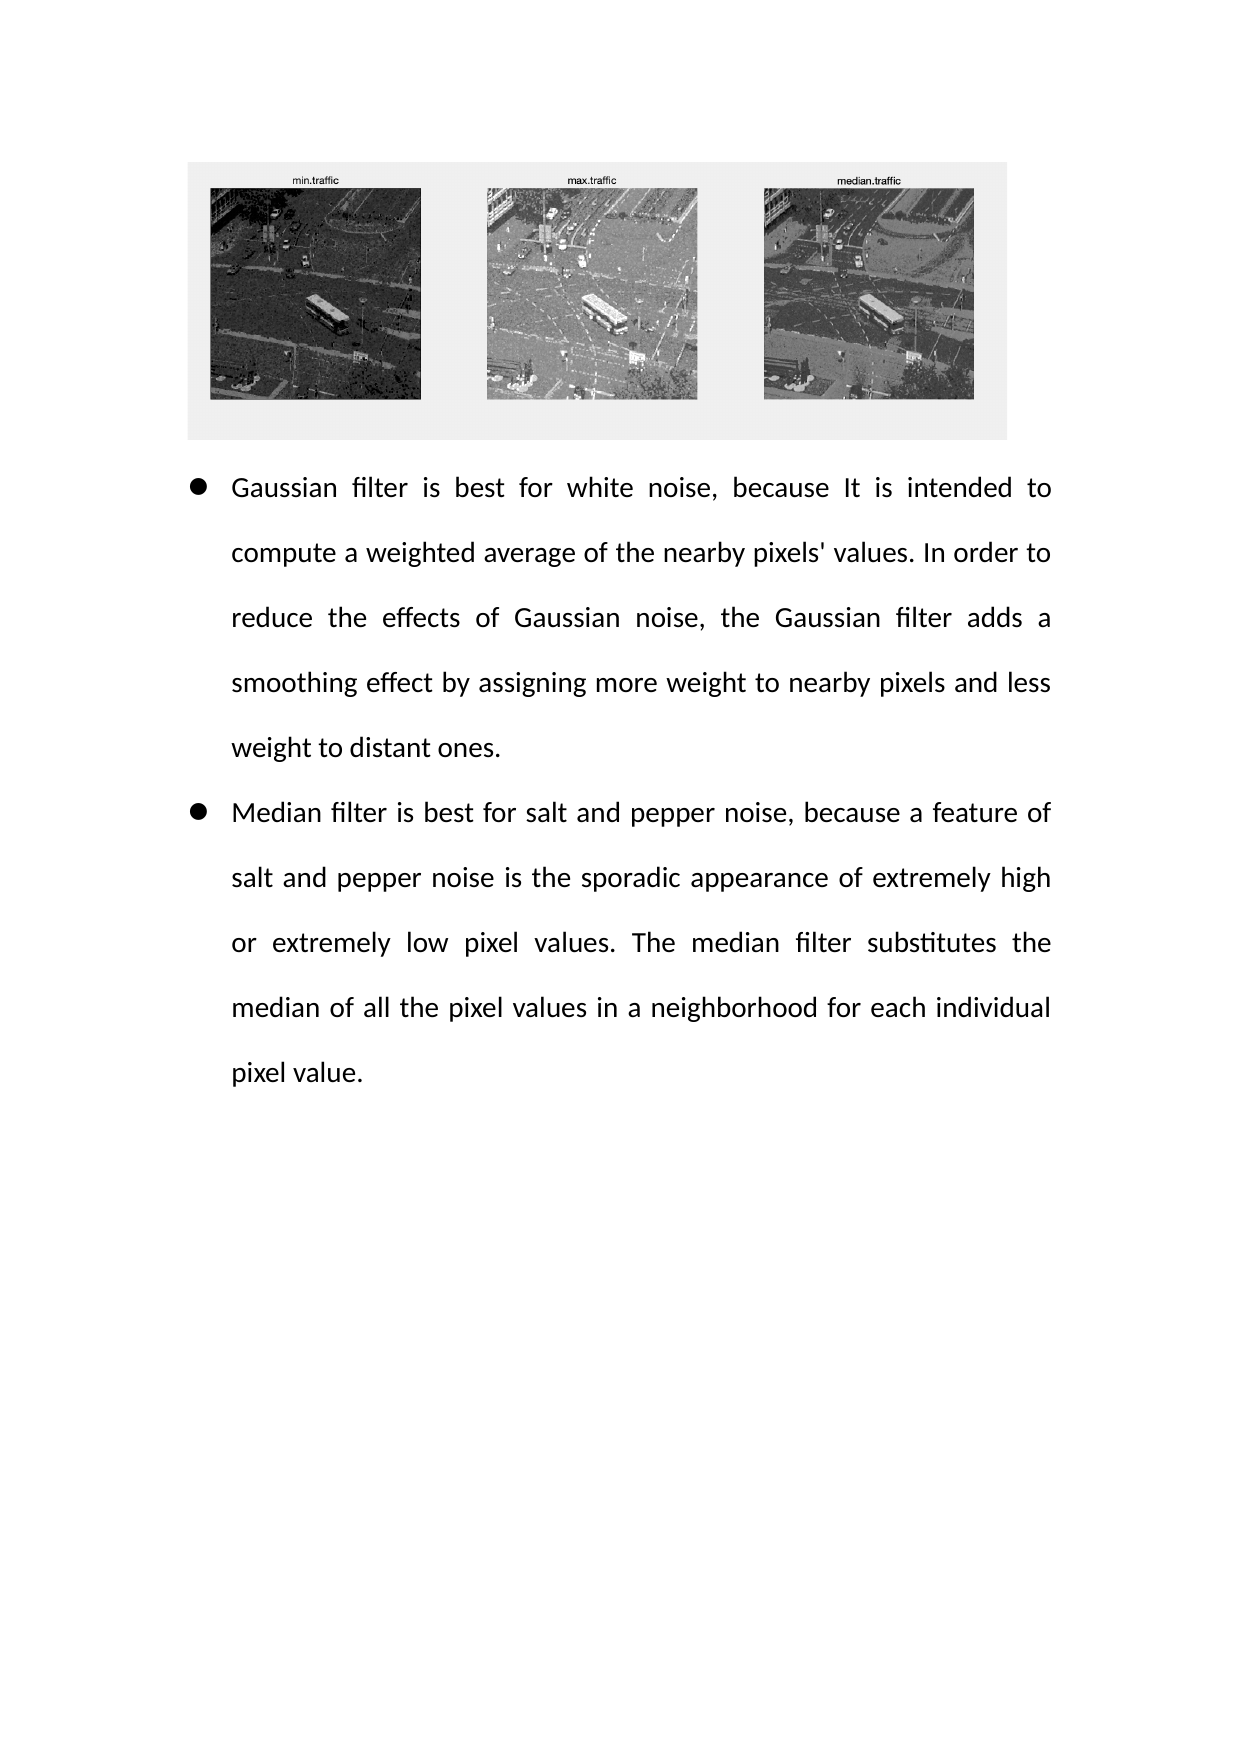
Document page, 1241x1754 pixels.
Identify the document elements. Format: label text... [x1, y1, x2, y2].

list Median filter is best for salt and pepper noise, because a feature of salt and pepper noise is the sporadic appearance of extremely high or extremely low pixel values. The median filter substitutes the median of all the pixel values in a neighborhood for each individual pixel value. [187, 779, 1053, 1104]
picture [187, 162, 1008, 440]
list Gaussian filter is best for white noise, because It is intended to compute a weighted average of the nearby pixels' values. In order to reduce the effects of Gaussian noise, the Gaussian filter adds a smoothing effect by assigning more weight to nearby pixels and less weight to distant ones. [187, 454, 1053, 779]
